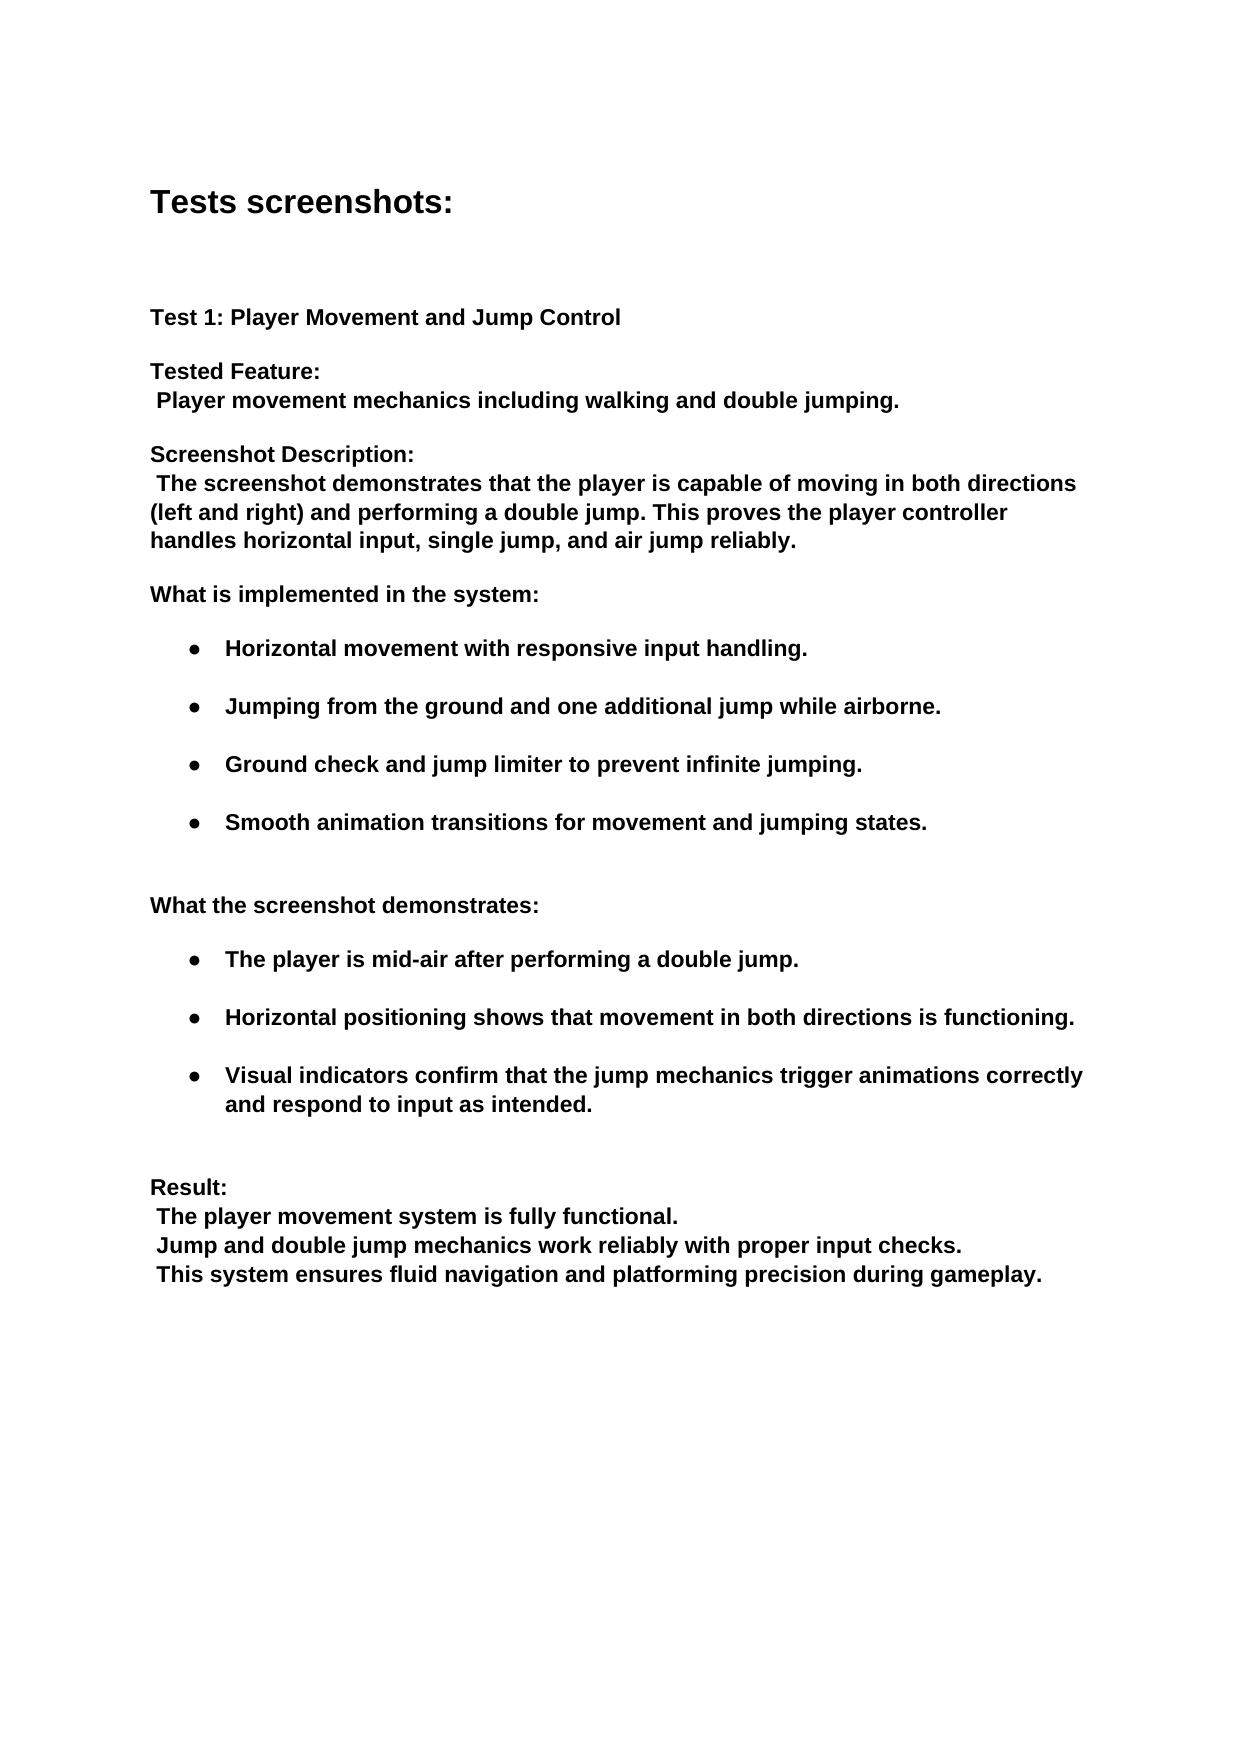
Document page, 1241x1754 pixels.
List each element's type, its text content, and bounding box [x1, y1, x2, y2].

text Tests screenshots: [150, 182, 933, 220]
list Jumping from the ground and one additional jump while airborne. [187, 693, 1090, 748]
text What the screenshot demonstrates: [150, 892, 1090, 918]
text What is implemented in the system: [150, 581, 1090, 608]
text Result: The player movement system is fully functional. Jump and double jump mechanics work reliably with proper input checks. This system ensures fluid navigation and platforming precision during gameplay. [150, 1174, 1090, 1287]
text Tested Feature: Player movement mechanics including walking and double jumping. [150, 358, 1090, 413]
list Ground check and jump limiter to prevent infinite jumping. [187, 751, 1090, 806]
list The player is mid-air after performing a double jump. [187, 946, 1090, 1001]
text Screenshot Description: The screenshot demonstrates that the player is capable of moving in both directions (left and right) and performing a double jump. This proves the player controller handles horizontal input, single jump, and air jump reliably. [150, 441, 1090, 554]
list Horizontal movement with responsive input handling. [187, 635, 1090, 691]
text Test 1: Player Movement and Jump Control [150, 304, 933, 330]
list Smooth animation transitions for movement and jumping states. [187, 809, 1090, 864]
list Visual indicators confirm that the jump mechanics trigger animations correctly and respond to input as intended. [187, 1062, 1090, 1146]
list Horizontal positioning shows that movement in both directions is functioning. [187, 1004, 1090, 1059]
